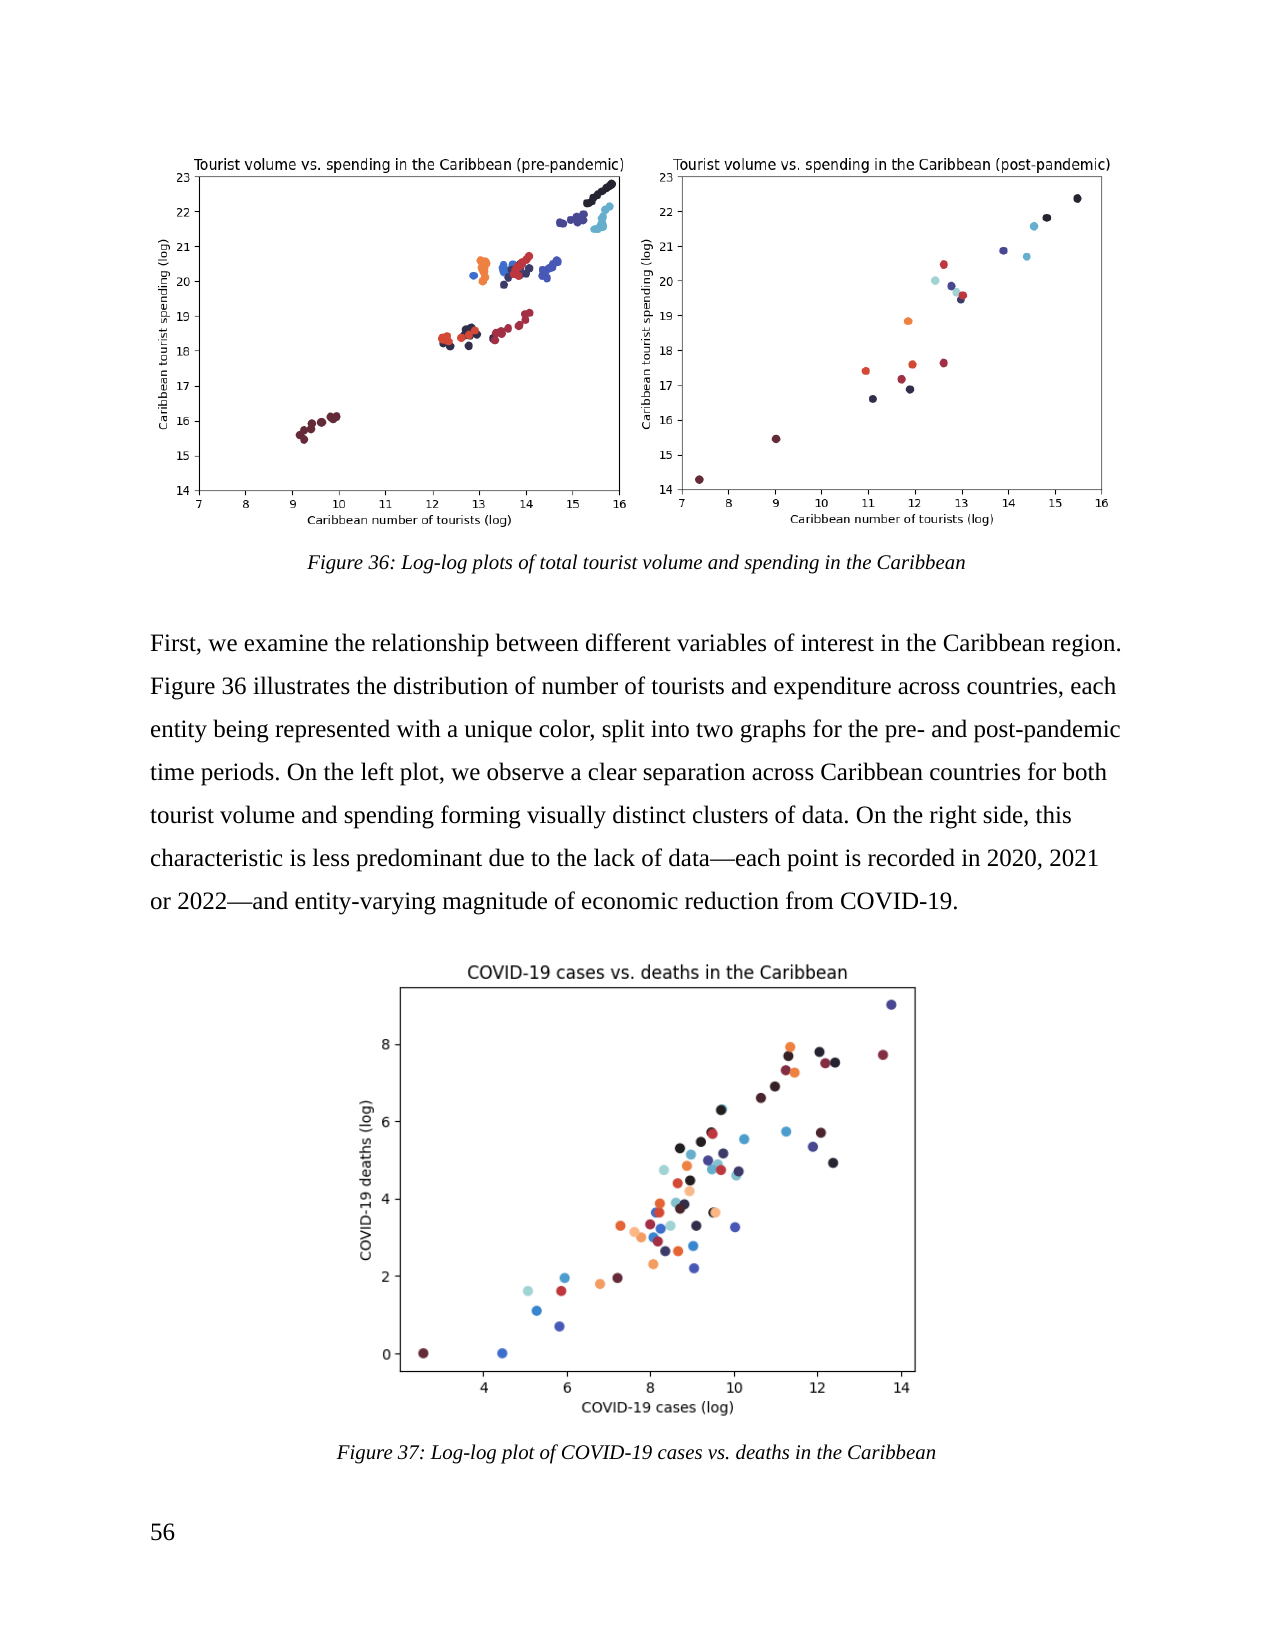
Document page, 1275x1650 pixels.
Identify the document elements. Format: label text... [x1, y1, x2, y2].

picture [350, 954, 925, 1426]
text First, we examine the relationship between different variables of interest in the Caribbean region. Figure 36 illustrates the distribution of number of tourists and expenditure across countries, each entity being represented with a unique color, split into two graphs for the pre- and post-pandemic time periods. On the left plot, we observe a clear separation across Caribbean countries for both tourist volume and spending forming visually distinct clusters of data. On the right side, this characteristic is less predominant due to the lack of data—each point is recorded in 2020, 2021 or 2022—and entity-varying magnitude of economic reduction from COVID-19. [150, 628, 1125, 915]
text Figure 36: Log-log plots of total tourist volume and spending in the Caribbean [150, 550, 1125, 574]
picture [150, 149, 1118, 535]
text Figure 37: Log-log plot of COVID-19 cases vs. deaths in the Caribbean [150, 1440, 1125, 1464]
